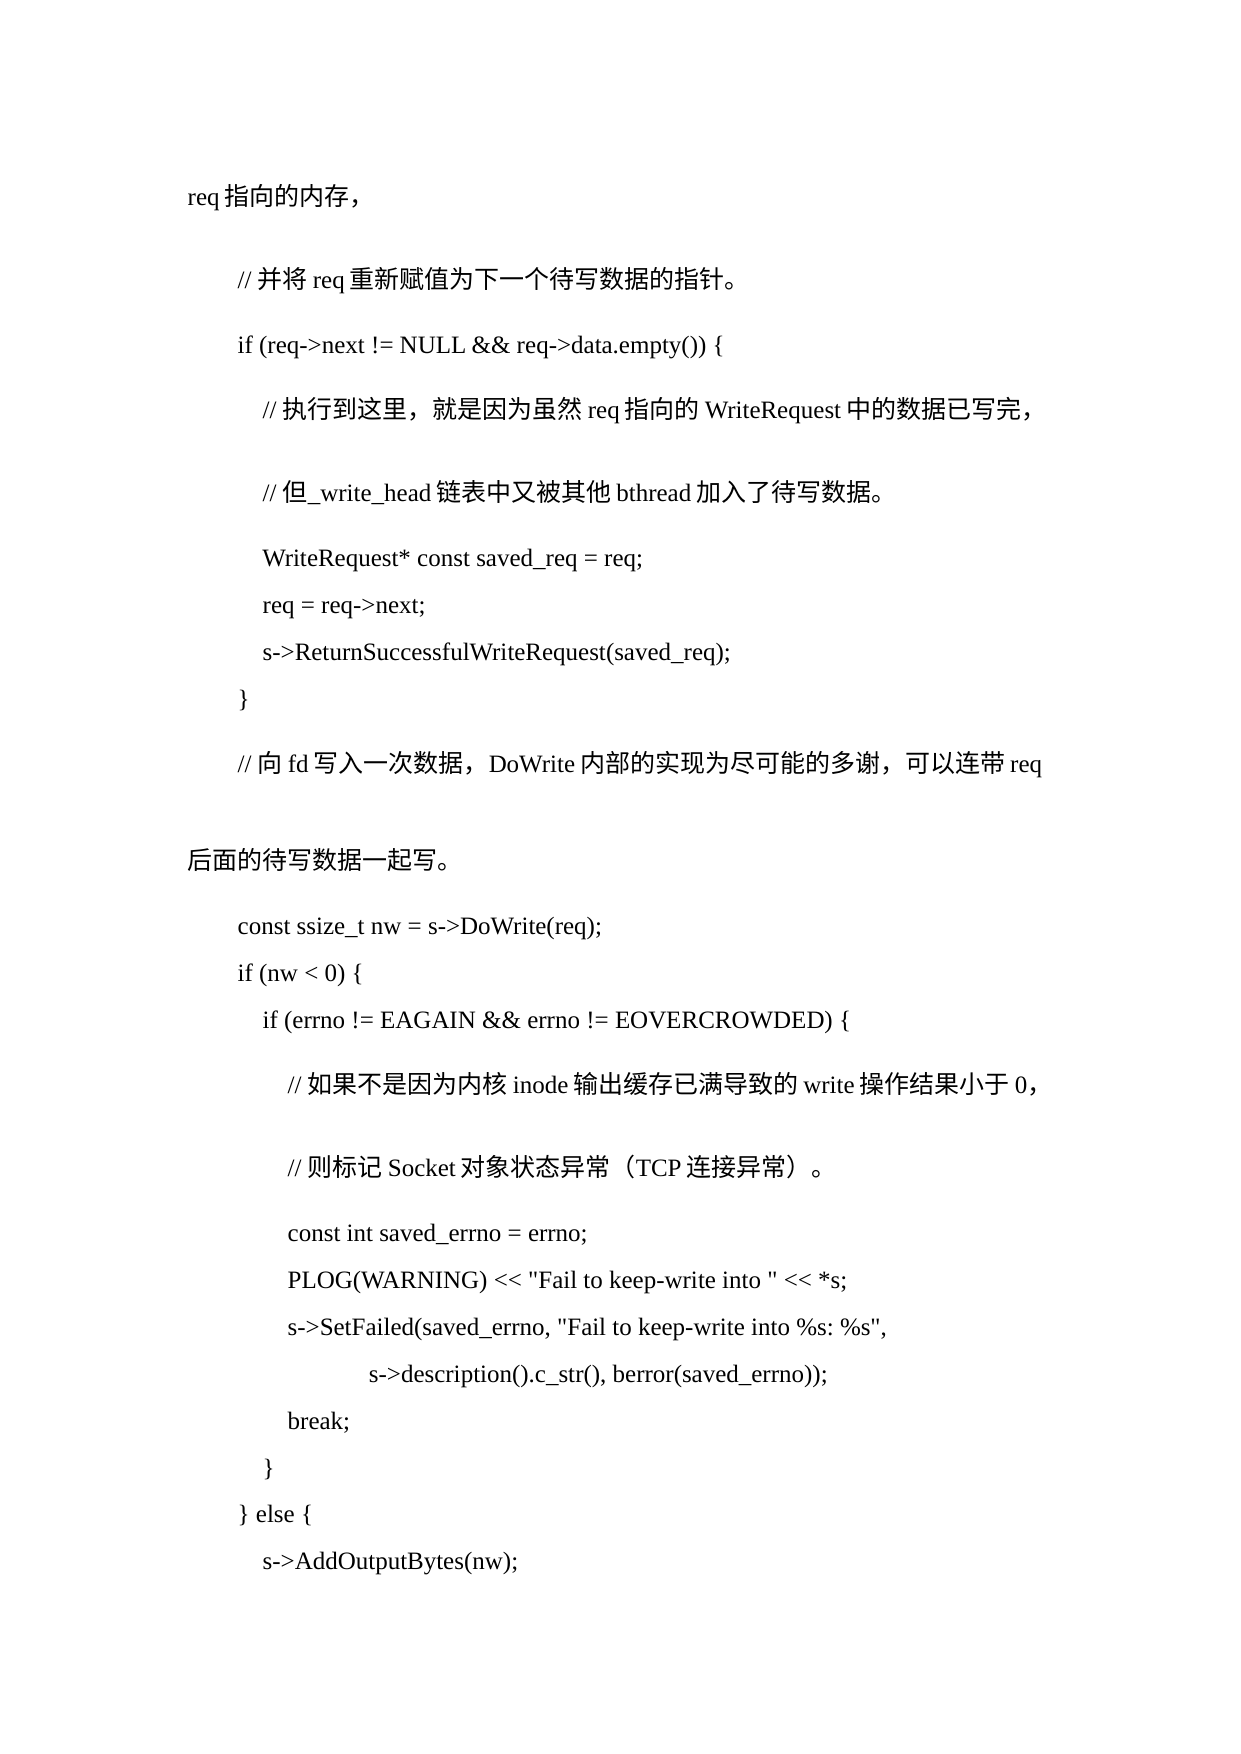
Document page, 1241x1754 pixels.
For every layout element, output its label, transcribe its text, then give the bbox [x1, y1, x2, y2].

text } else { [187, 1498, 1053, 1530]
text s->description().c_str(), berror(saved_errno)); [187, 1357, 1053, 1389]
text // 执行到这里，就是因为虽然req指向的WriteRequest中的数据已写完， [187, 375, 1053, 440]
text WriteRequest* const saved_req = req; [187, 541, 1053, 574]
text const ssize_t nw = s->DoWrite(req); [187, 909, 1053, 942]
text } [187, 1451, 1053, 1483]
text PLOG(WARNING) << "Fail to keep-write into " << *s; [187, 1263, 1053, 1296]
text if (errno != EAGAIN && errno != EOVERCROWDED) { [187, 1003, 1053, 1036]
text s->ReturnSuccessfulWriteRequest(saved_req); [187, 635, 1053, 668]
text // 并将req重新赋值为下一个待写数据的指针。 [187, 245, 1053, 310]
text const int saved_errno = errno; [187, 1216, 1053, 1249]
text break; [187, 1404, 1053, 1436]
text // 但_write_head链表中又被其他bthread加入了待写数据。 [187, 458, 1053, 523]
text s->AddOutputBytes(nw); [187, 1544, 1053, 1577]
text // 向fd写入一次数据，DoWrite内部的实现为尽可能的多谢，可以连带req后面的待写数据一起写。 [187, 729, 1053, 891]
text // 如果不是因为内核inode输出缓存已满导致的write操作结果小于0， [187, 1050, 1053, 1115]
text req = req->next; [187, 588, 1053, 621]
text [187, 162, 1053, 227]
text if (req->next != NULL && req->data.empty()) { [187, 328, 1053, 361]
text if (nw < 0) { [187, 956, 1053, 989]
text s->SetFailed(saved_errno, "Fail to keep-write into %s: %s", [187, 1310, 1053, 1343]
text } [187, 682, 1053, 714]
text // 则标记Socket对象状态异常（TCP连接异常）。 [187, 1133, 1053, 1198]
